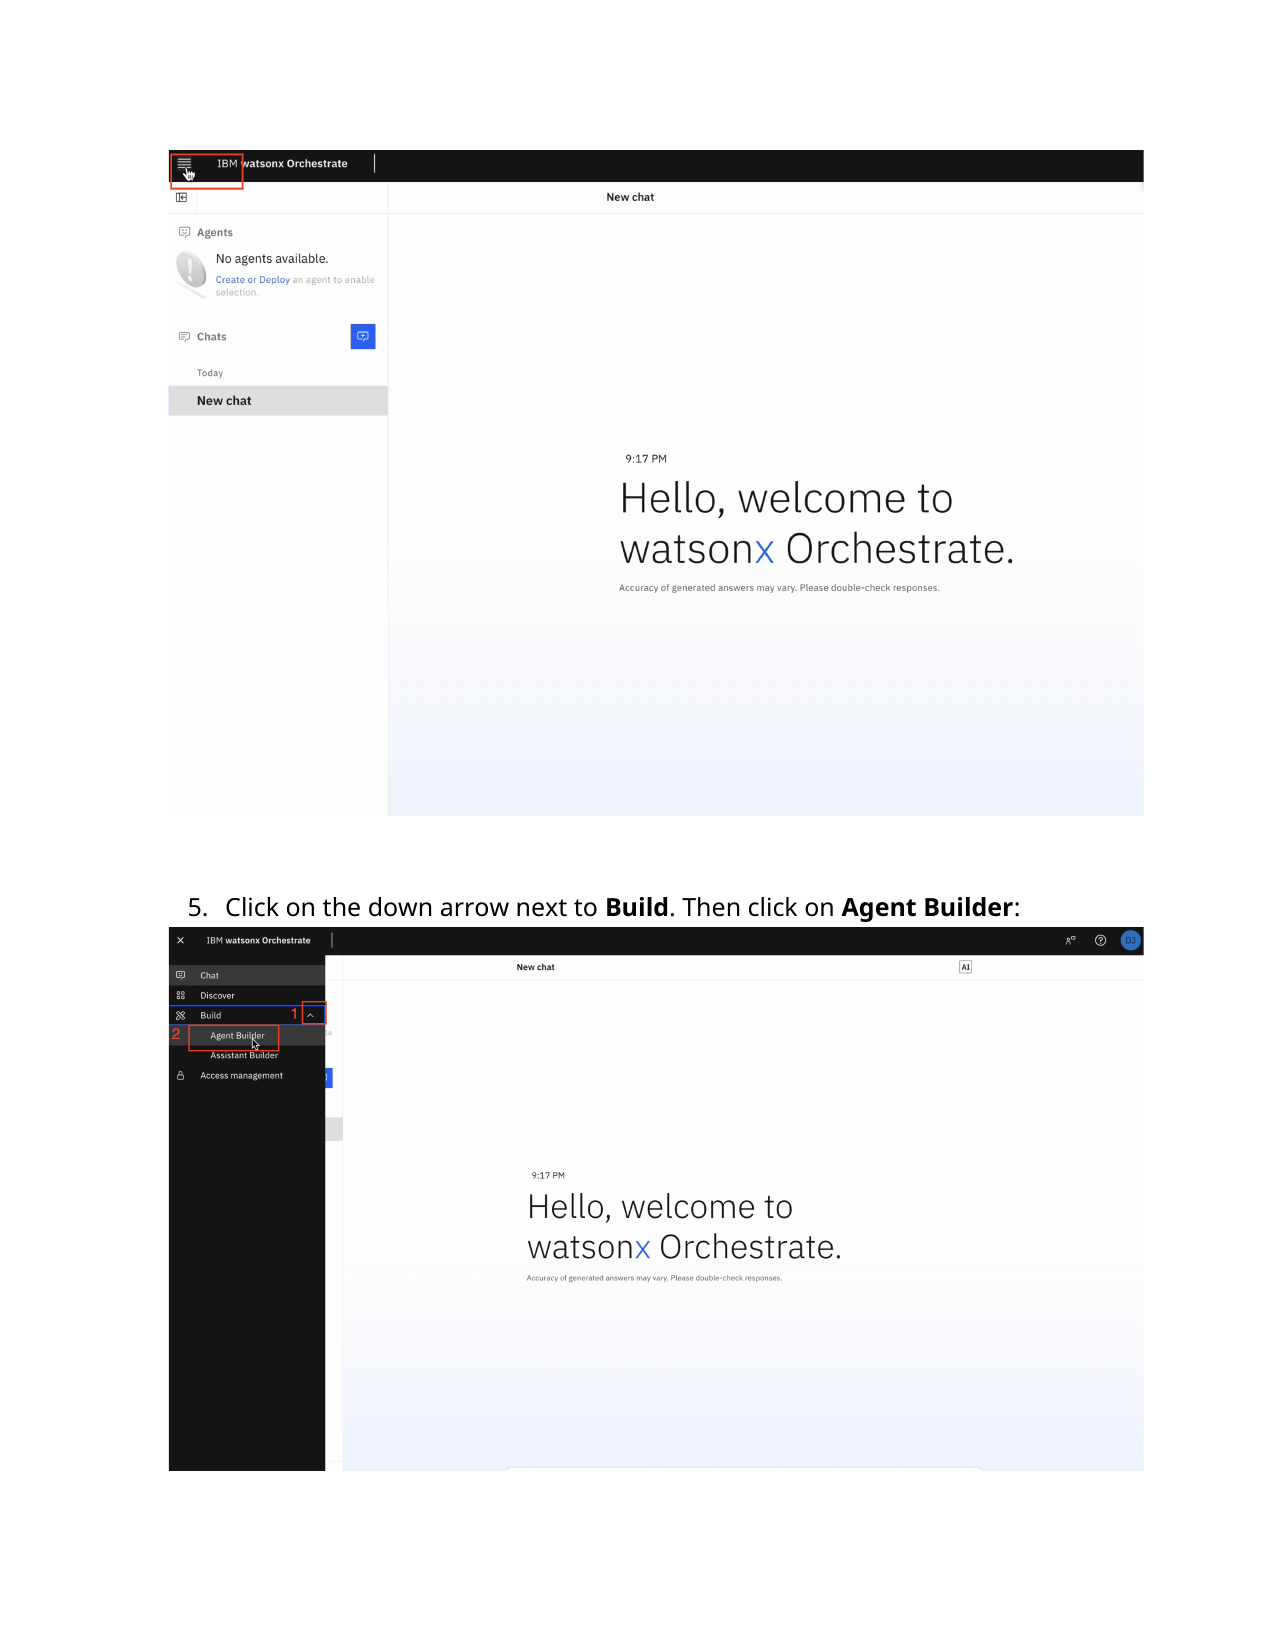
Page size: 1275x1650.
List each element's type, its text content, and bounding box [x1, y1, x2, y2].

list Click on the down arrow next to Build. Then click on Agent Builder: [187, 889, 1125, 923]
